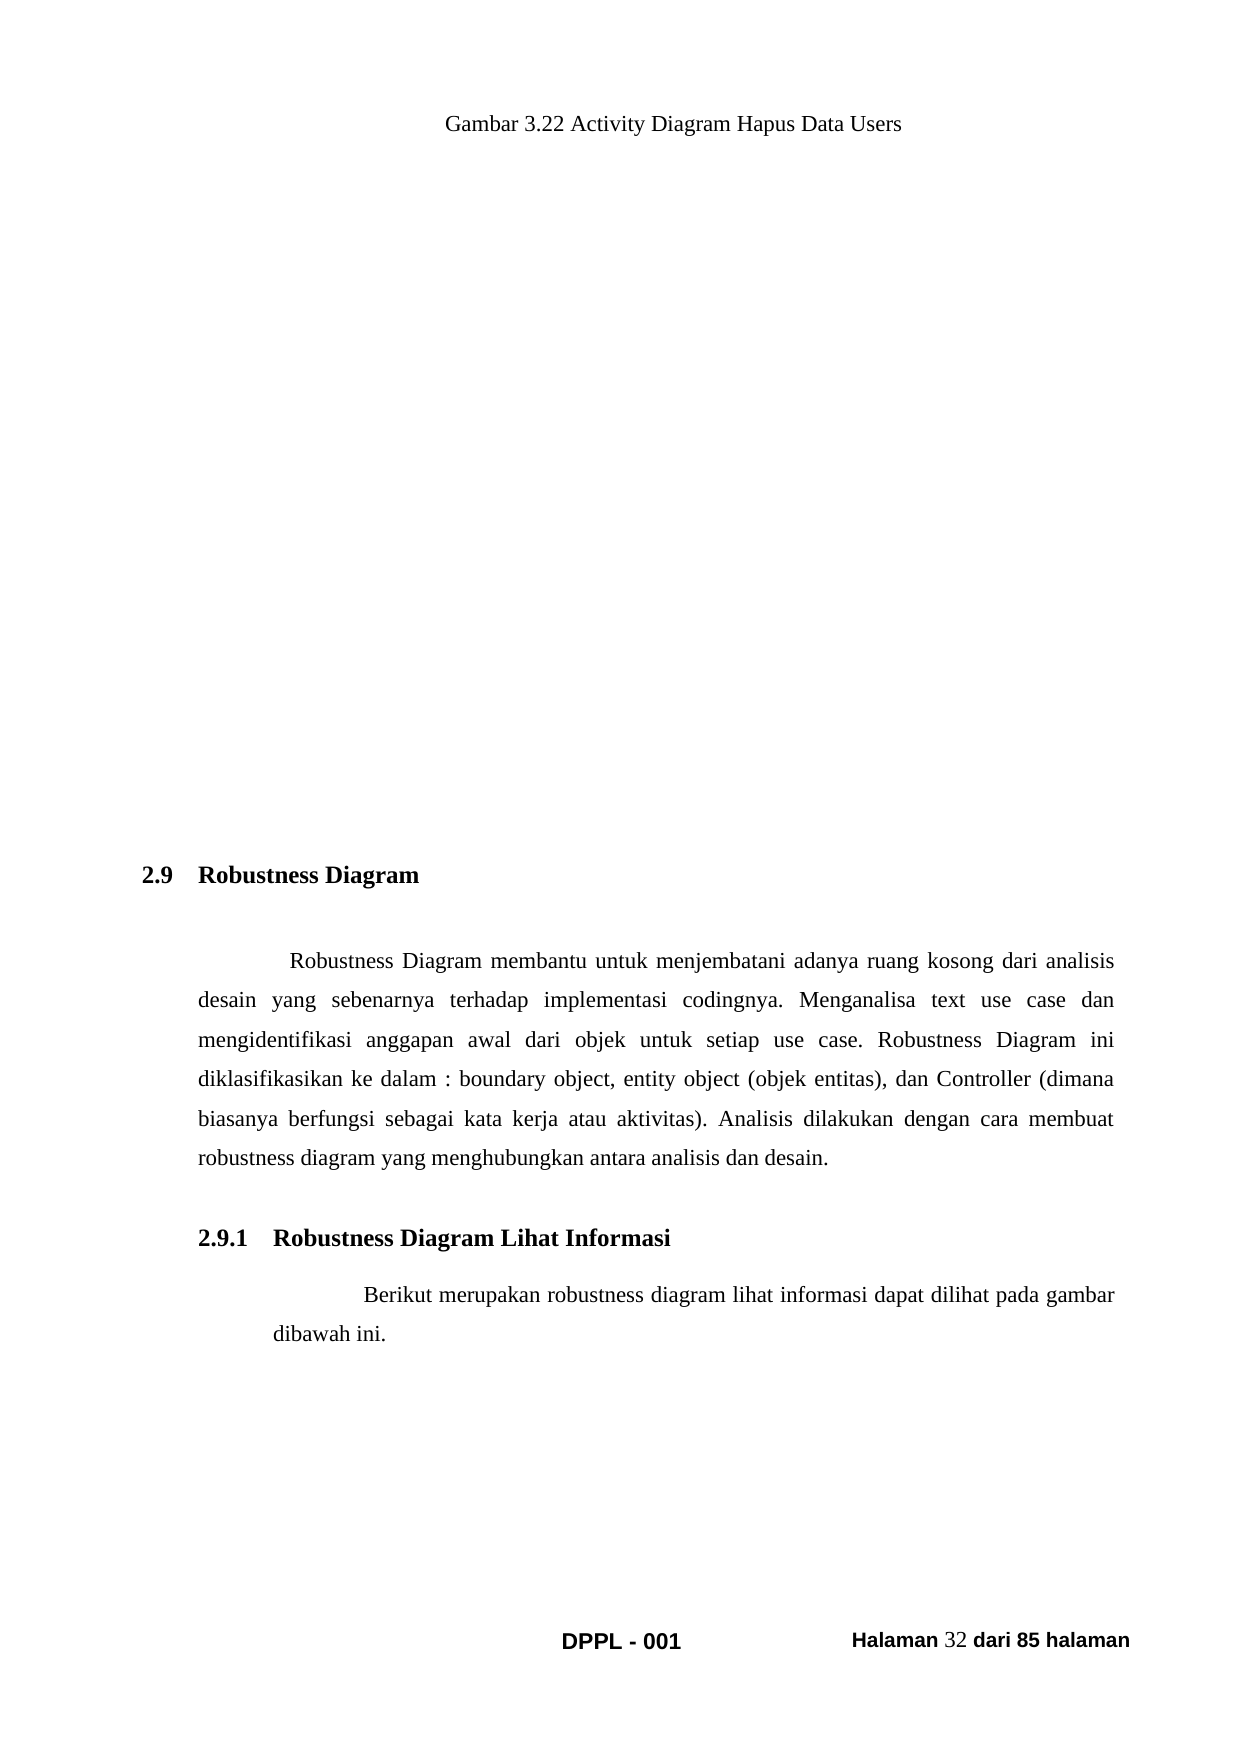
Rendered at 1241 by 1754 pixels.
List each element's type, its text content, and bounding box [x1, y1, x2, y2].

list Robustness Diagram Lihat Informasi [198, 1223, 1116, 1252]
text Berikut merupakan robustness diagram lihat informasi dapat dilihat pada gambar dibawah ini. [273, 1281, 1116, 1346]
text Robustness Diagram membantu untuk menjembatani adanya ruang kosong dari analisis desain yang sebenarnya terhadap implementasi codingnya. Menganalisa text use case dan mengidentifikasi anggapan awal dari objek untuk setiap use case. Robustness Diagram ini diklasifikasikan ke dalam : boundary object, entity object (objek entitas), dan Controller (dimana biasanya berfungsi sebagai kata kerja atau aktivitas). Analisis dilakukan dengan cara membuat robustness diagram yang menghubungkan antara analisis dan desain. [198, 947, 1116, 1171]
text Gambar 3.22 Activity Diagram Hapus Data Users [231, 110, 1116, 137]
list Robustness Diagram [142, 861, 1116, 889]
